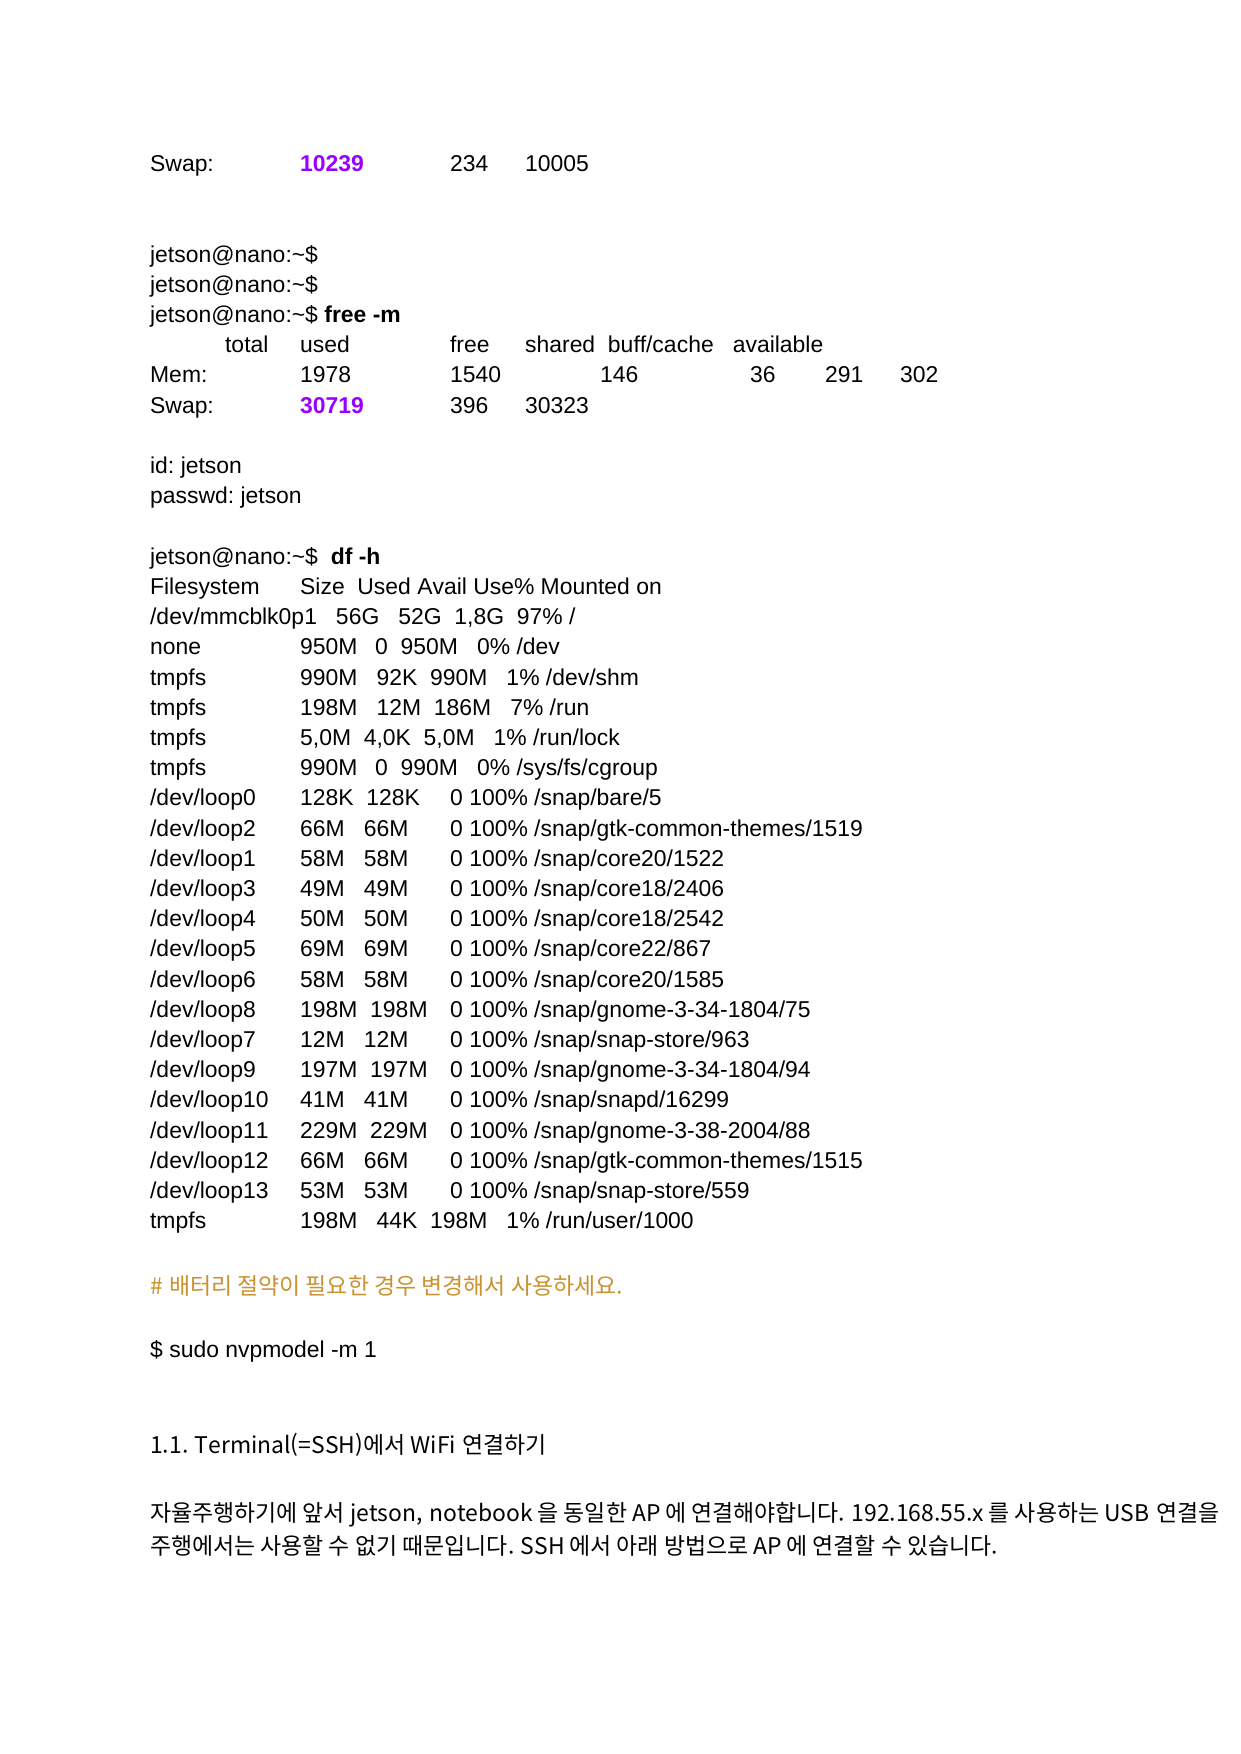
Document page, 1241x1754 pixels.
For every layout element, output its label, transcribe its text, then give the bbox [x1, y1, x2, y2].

text tmpfs 5,0M 4,0K 5,0M 1% /run/lock [150, 724, 1240, 750]
text none 950M 0 950M 0% /dev [150, 633, 1240, 660]
text /dev/loop6 58M 58M 0 100% /snap/core20/1585 [150, 966, 1240, 992]
text /dev/loop3 49M 49M 0 100% /snap/core18/2406 [150, 875, 1240, 901]
text 1.1. Terminal(=SSH)에서 WiFi 연결하기 [150, 1427, 1240, 1460]
text tmpfs 198M 44K 198M 1% /run/user/1000 [150, 1207, 1240, 1234]
text Swap: 30719 396 30323 [150, 392, 1240, 418]
text jetson@nano:~$ df -h [150, 543, 1240, 569]
text Mem: 1978 1540 146 36 291 302 [150, 361, 1240, 388]
text /dev/loop8 198M 198M 0 100% /snap/gnome-3-34-1804/75 [150, 996, 1240, 1022]
text passwd: jetson [150, 482, 1240, 509]
text /dev/loop7 12M 12M 0 100% /snap/snap-store/963 [150, 1026, 1240, 1052]
text # 배터리 절약이 필요한 경우 변경해서 사용하세요. [150, 1268, 1240, 1301]
text /dev/loop10 41M 41M 0 100% /snap/snapd/16299 [150, 1086, 1240, 1113]
text /dev/loop5 69M 69M 0 100% /snap/core22/867 [150, 935, 1240, 962]
text /dev/loop11 229M 229M 0 100% /snap/gnome-3-38-2004/88 [150, 1117, 1240, 1143]
text jetson@nano:~$ [150, 271, 1240, 297]
text Filesystem Size Used Avail Use% Mounted on [150, 573, 1240, 599]
text tmpfs 198M 12M 186M 7% /run [150, 694, 1240, 720]
text /dev/loop13 53M 53M 0 100% /snap/snap-store/559 [150, 1177, 1240, 1203]
text /dev/loop1 58M 58M 0 100% /snap/core20/1522 [150, 845, 1240, 871]
text $ sudo nvpmodel -m 1 [150, 1336, 1240, 1362]
text jetson@nano:~$ free -m [150, 301, 1240, 327]
text /dev/mmcblk0p1 56G 52G 1,8G 97% / [150, 603, 1240, 629]
text jetson@nano:~$ [150, 241, 1240, 267]
text Swap: 10239 234 10005 [150, 150, 1240, 176]
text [150, 331, 1240, 358]
text /dev/loop9 197M 197M 0 100% /snap/gnome-3-34-1804/94 [150, 1056, 1240, 1083]
text 자율주행하기에 앞서 jetson, notebook을 동일한 AP에 연결해야합니다. 192.168.55.x를 사용하는 USB 연결을 주행에서는 사용할 수 없기 때문입니다. SSH에서 아래 방법으로 AP에 연결할 수 있습니다. [150, 1495, 1240, 1561]
text tmpfs 990M 0 990M 0% /sys/fs/cgroup [150, 754, 1240, 781]
text /dev/loop0 128K 128K 0 100% /snap/bare/5 [150, 784, 1240, 811]
text /dev/loop2 66M 66M 0 100% /snap/gtk-common-themes/1519 [150, 814, 1240, 841]
text /dev/loop12 66M 66M 0 100% /snap/gtk-common-themes/1515 [150, 1147, 1240, 1173]
text /dev/loop4 50M 50M 0 100% /snap/core18/2542 [150, 905, 1240, 932]
text tmpfs 990M 92K 990M 1% /dev/shm [150, 663, 1240, 690]
text id: jetson [150, 452, 1240, 478]
